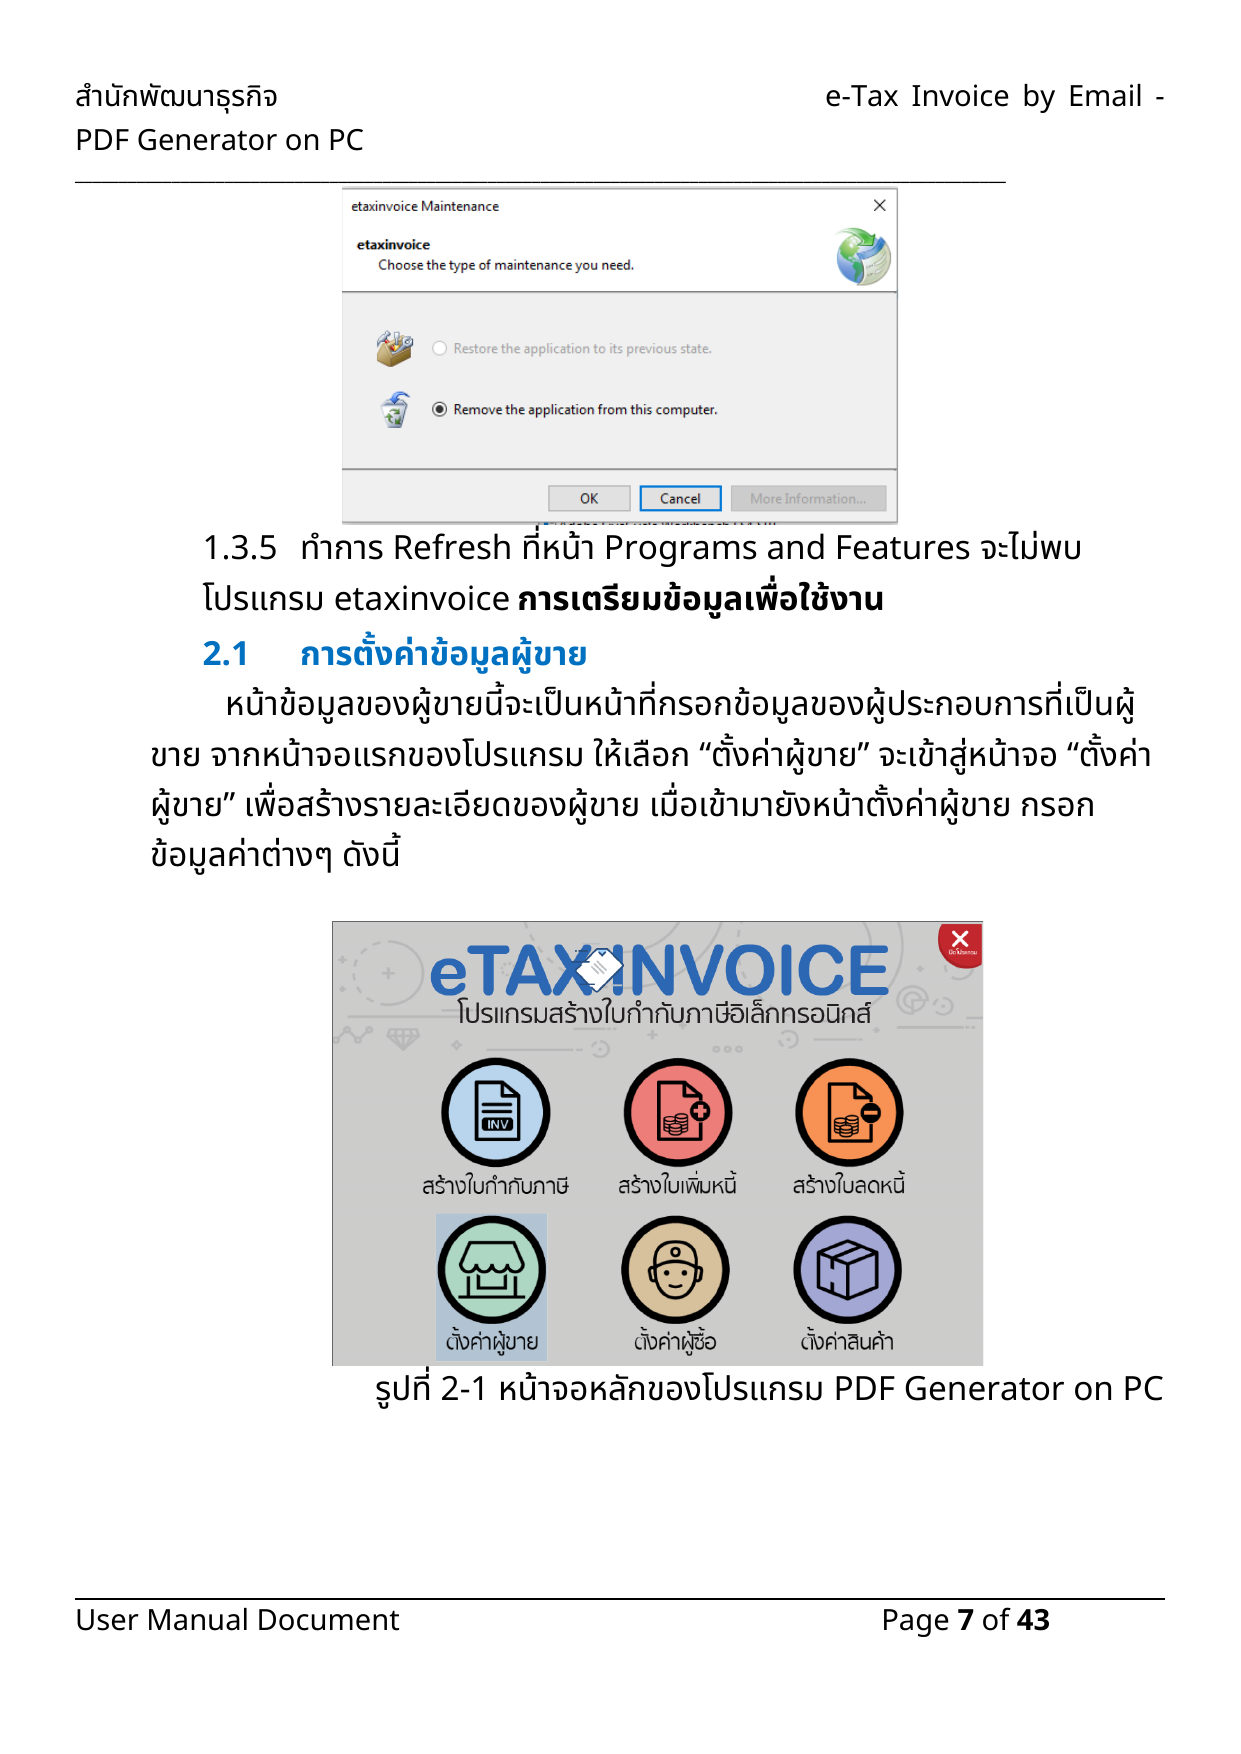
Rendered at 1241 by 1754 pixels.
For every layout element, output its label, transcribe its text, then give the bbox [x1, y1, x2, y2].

text 2 [300, 1365, 1165, 1416]
text 1.3.5 ทำการ Refresh ที่หน้า Programs and Features จะไม่พบโปรแกรม eaxnvoice [202, 524, 1165, 625]
text จากหน้าจอแรกของโปรแกรม ให้เลือก “ตั้งค่าผู้ขาย” จะเข้าสู่หน้าจอ “ตั้งค่าผู้ขาย” เพื่อสร้างรายละเอียดของผู้ขาย [150, 680, 1165, 882]
subtitle ข้อมูลผู้ขาย [202, 629, 1165, 680]
picture [332, 921, 984, 1366]
picture [342, 186, 899, 525]
